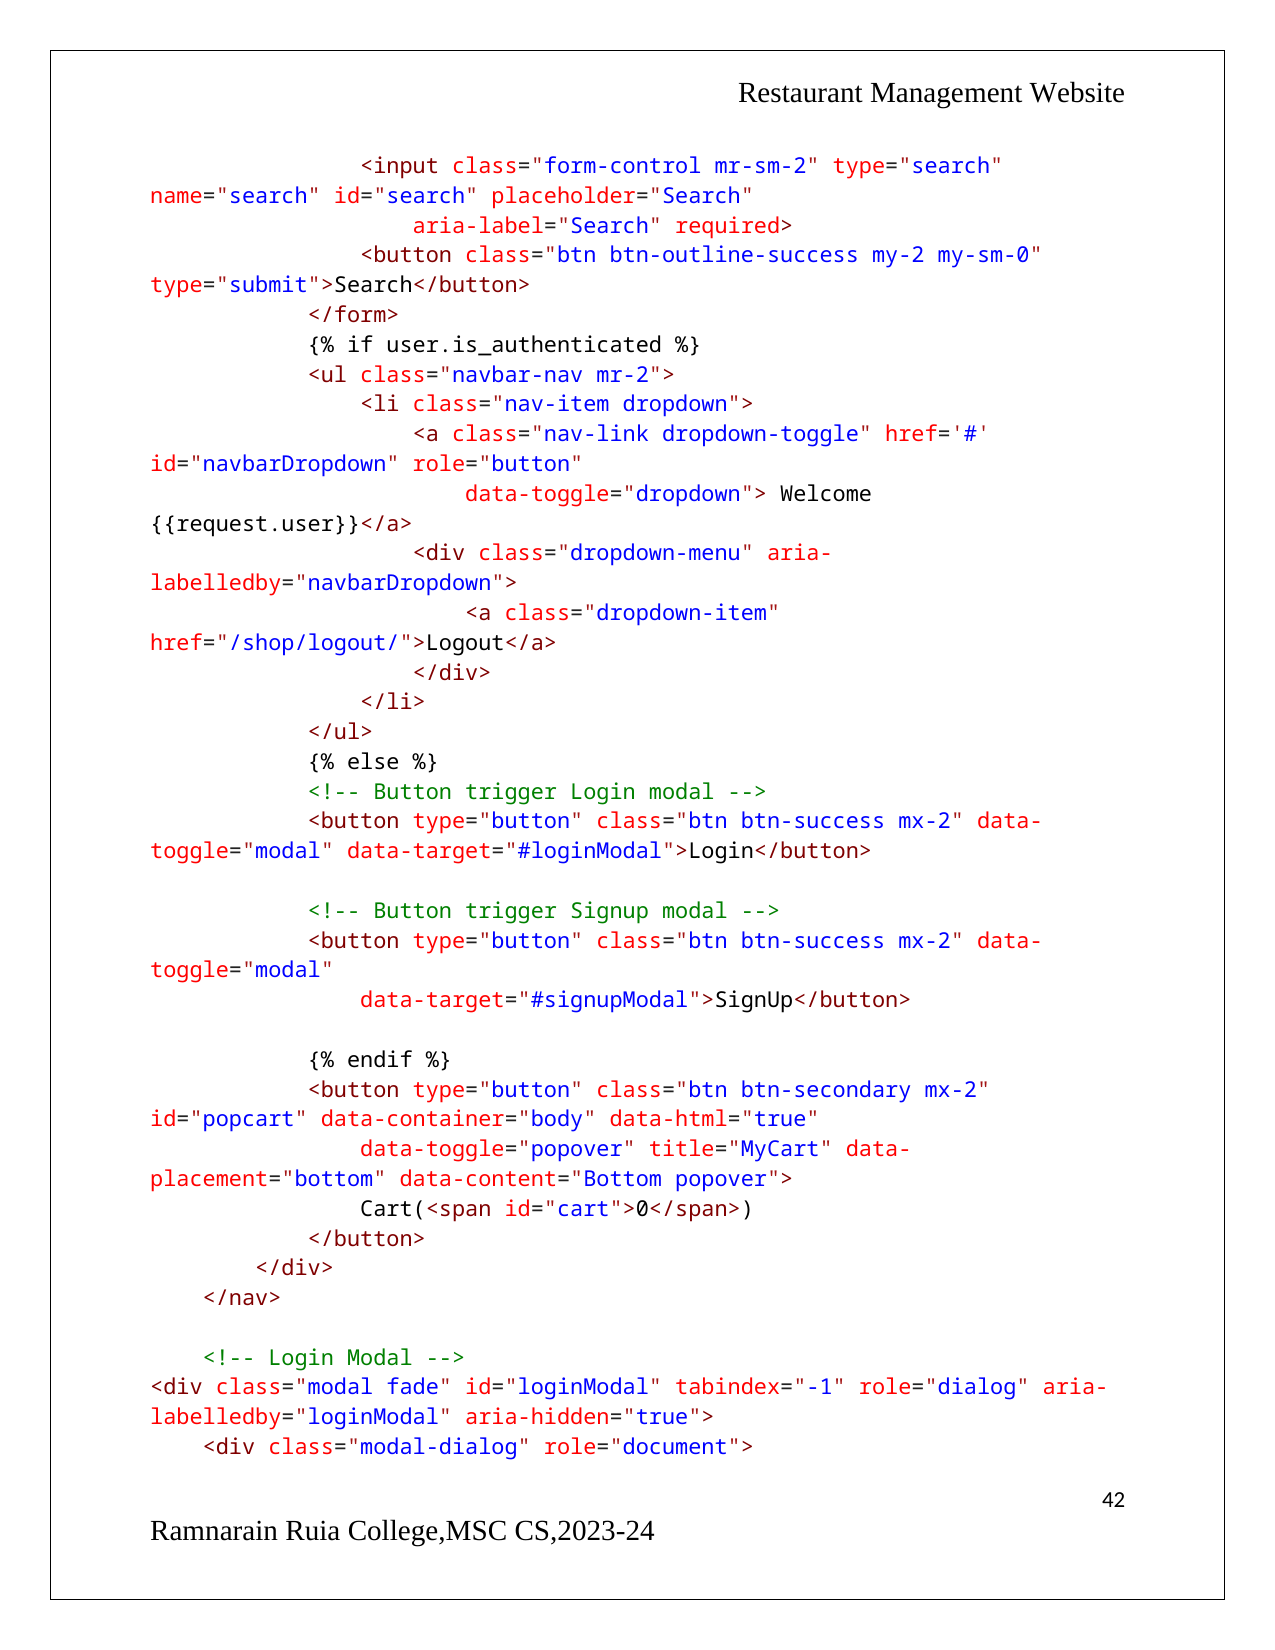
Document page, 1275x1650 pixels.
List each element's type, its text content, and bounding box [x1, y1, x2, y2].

text </div> [150, 656, 1125, 686]
text </nav> [150, 1282, 1125, 1342]
text <!-- Login Modal --> [150, 1342, 1125, 1371]
text </li> [150, 686, 1125, 716]
text <button class="btn btn-outline-success my-2 my-sm-0" type="submit">Search</button> [150, 239, 1125, 299]
text <!-- Button trigger Signup modal --> [150, 895, 1125, 924]
text Cart(<span id="cart">0</span>) [150, 1193, 1125, 1222]
text {% if user.is_authenticated %} [150, 329, 1125, 358]
text <li class="nav-item dropdown"> [150, 388, 1125, 418]
text <div class="dropdown-menu" aria-labelledby="navbarDropdown"> [150, 537, 1125, 597]
text <ul class="navbar-nav mr-2"> [150, 358, 1125, 388]
text <div class="modal fade" id="loginModal" tabindex="-1" role="dialog" aria-labelledby="loginModal" aria-hidden="true"> [150, 1371, 1125, 1431]
text </form> [150, 299, 1125, 329]
text {% else %} [150, 746, 1125, 776]
text aria-label="Search" required> [150, 209, 1125, 239]
text <a class="dropdown-item" href="/shop/logout/">Logout</a> [150, 597, 1125, 656]
text <a class="nav-link dropdown-toggle" href='#' id="navbarDropdown" role="button" [150, 418, 1125, 478]
text {% endif %} [150, 1044, 1125, 1073]
text <div class="modal-dialog" role="document"> [150, 1431, 1125, 1461]
text <button type="button" class="btn btn-secondary mx-2" id="popcart" data-container="body" data-html="true" [150, 1073, 1125, 1133]
text </ul> [150, 716, 1125, 746]
text data-toggle="popover" title="MyCart" data-placement="bottom" data-content="Bottom popover"> [150, 1133, 1125, 1193]
text <button type="button" class="btn btn-success mx-2" data-toggle="modal" data-target="#loginModal">Login</button> [150, 805, 1125, 865]
text <input class="form-control mr-sm-2" type="search" name="search" id="search" placeholder="Search" [150, 150, 1125, 209]
text </button> [150, 1222, 1125, 1252]
text data-toggle="dropdown"> Welcome {{request.user}}</a> [150, 478, 1125, 537]
text <!-- Button trigger Login modal --> [150, 776, 1125, 805]
text data-target="#signupModal">SignUp</button> [150, 984, 1125, 1014]
text <button type="button" class="btn btn-success mx-2" data-toggle="modal" [150, 924, 1125, 984]
text </div> [150, 1252, 1125, 1282]
